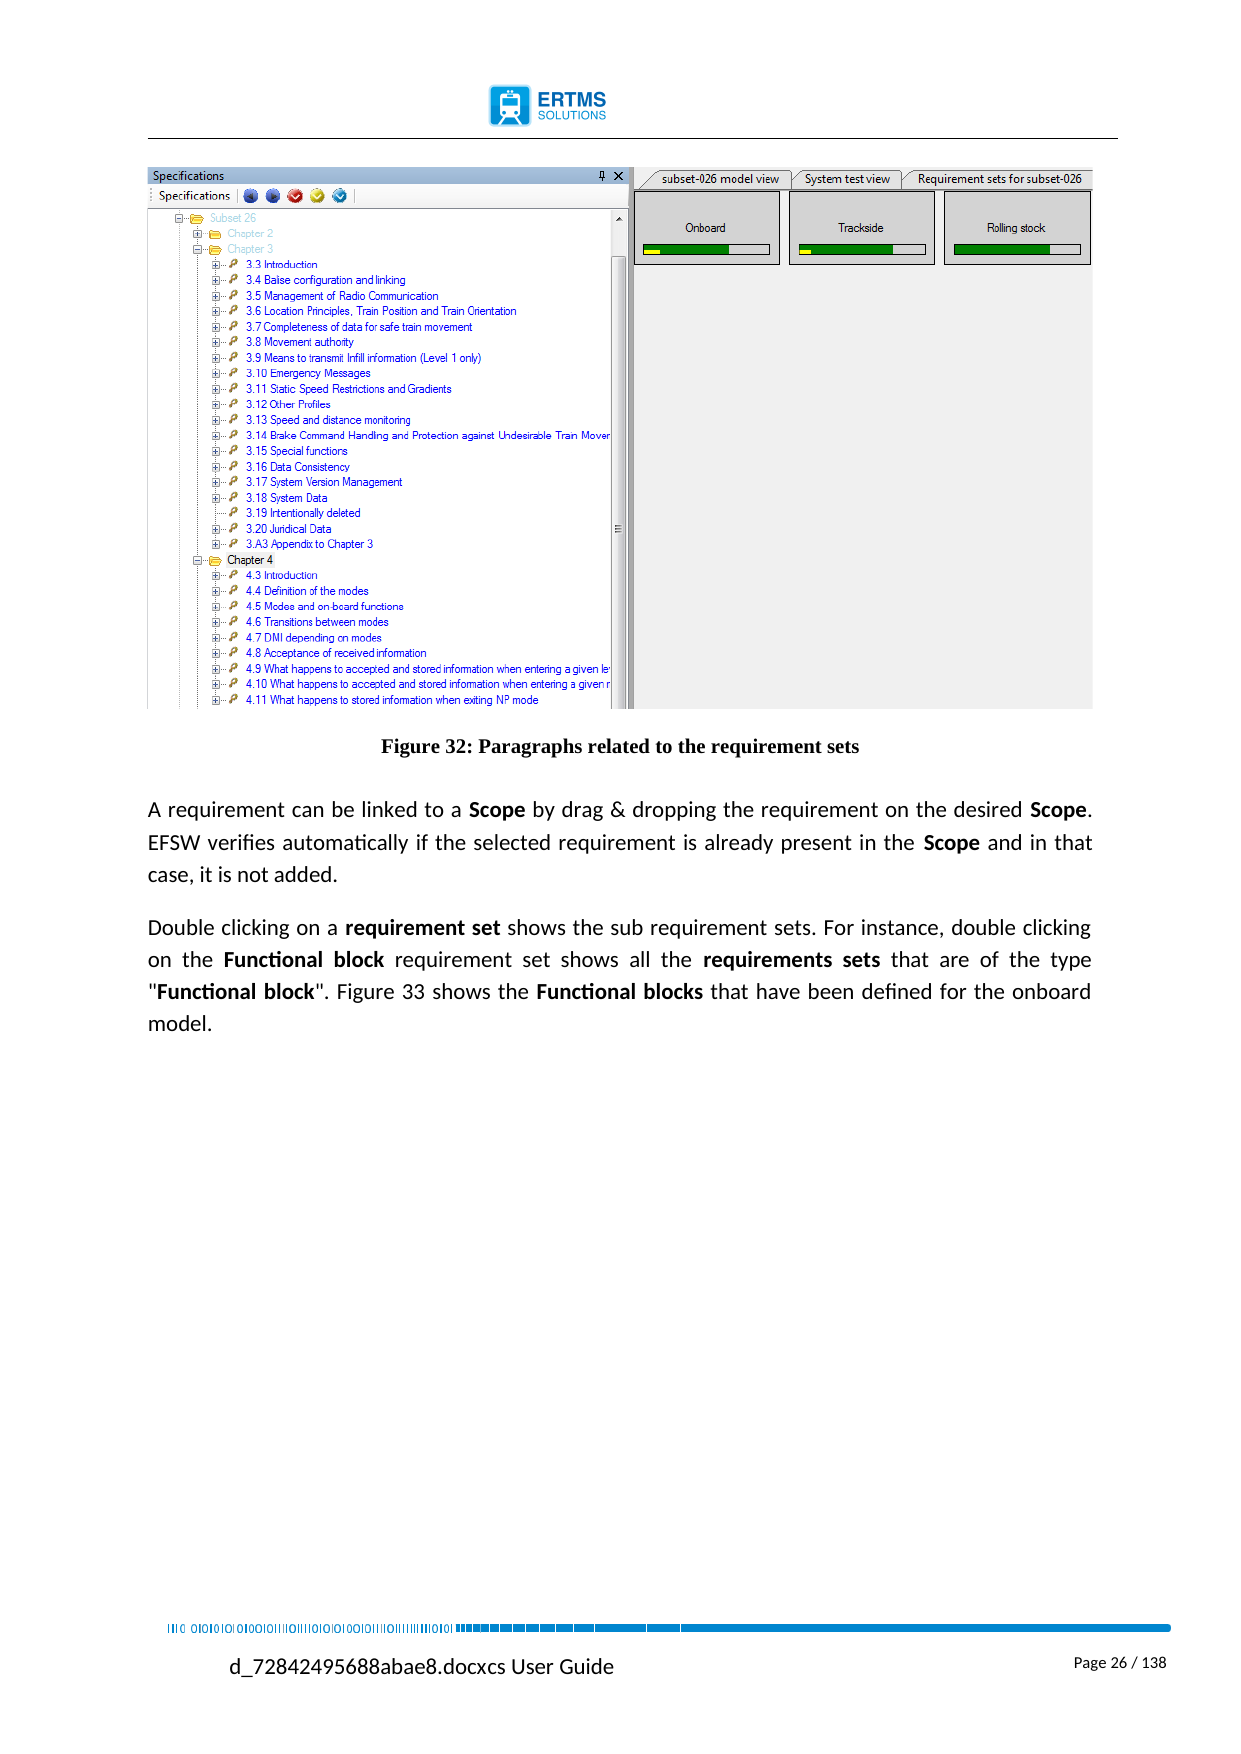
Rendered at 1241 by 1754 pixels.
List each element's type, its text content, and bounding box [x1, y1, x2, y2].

text Figure 32: Paragraphs related to the requirement sets [148, 734, 1093, 758]
picture [167, 1624, 1171, 1633]
picture [477, 73, 617, 138]
picture [147, 167, 1093, 709]
text A requirement can be linked to a Scope by drag & dropping the requirement on the desired Scope. EFSW verifies automatically if the selected requirement is already present in the Scope and in that case, it is not added. [148, 795, 1093, 888]
text Double clicking on a requirement set shows the sub requirement sets. For instance, double clicking on the Functional block requirement set shows all the requirements sets that are of the type "Functional block". Figure 33 shows the Functional blocks that have been defined for the onboard model. [148, 913, 1093, 1037]
